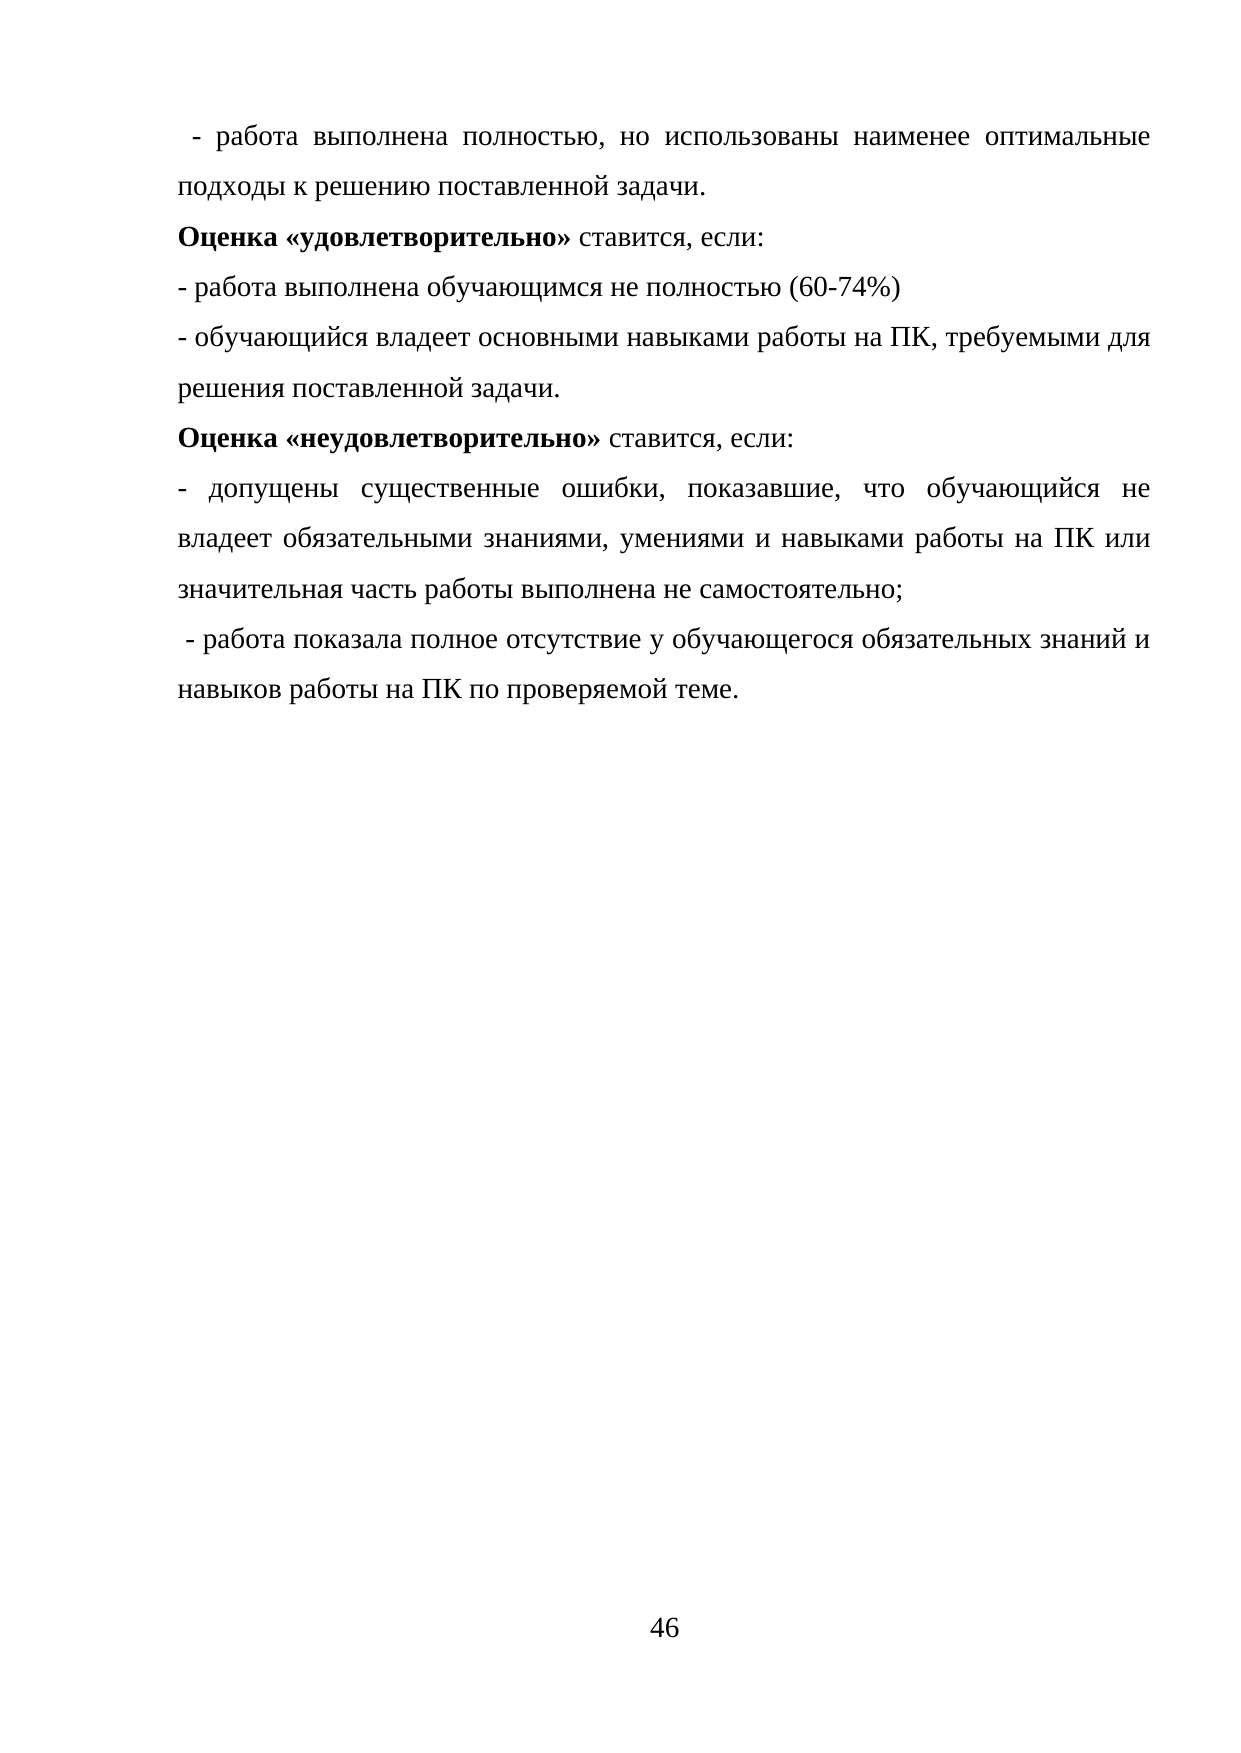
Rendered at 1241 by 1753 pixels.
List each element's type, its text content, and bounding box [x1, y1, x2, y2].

text - допущены существенные ошибки, показавшие, что обучающийся не владеет обязательными знаниями, умениями и навыками работы на ПК или значительная часть работы выполнена не самостоятельно; [177, 470, 1152, 604]
text Оценка «неудовлетворительно» ставится, если: [177, 420, 1152, 453]
text - обучающийся владеет основными навыками работы на ПК, требуемыми для решения поставленной задачи. [177, 319, 1152, 403]
text - работа выполнена обучающимся не полностью (60-74%) [177, 269, 1152, 303]
text - работа показала полное отсутствие у обучающегося обязательных знаний и навыков работы на ПК по проверяемой теме. [177, 621, 1152, 705]
text Оценка «удовлетворительно» ставится, если: [177, 219, 1152, 252]
text - работа выполнена полностью, но использованы наименее оптимальные подходы к решению поставленной задачи. [177, 118, 1152, 202]
